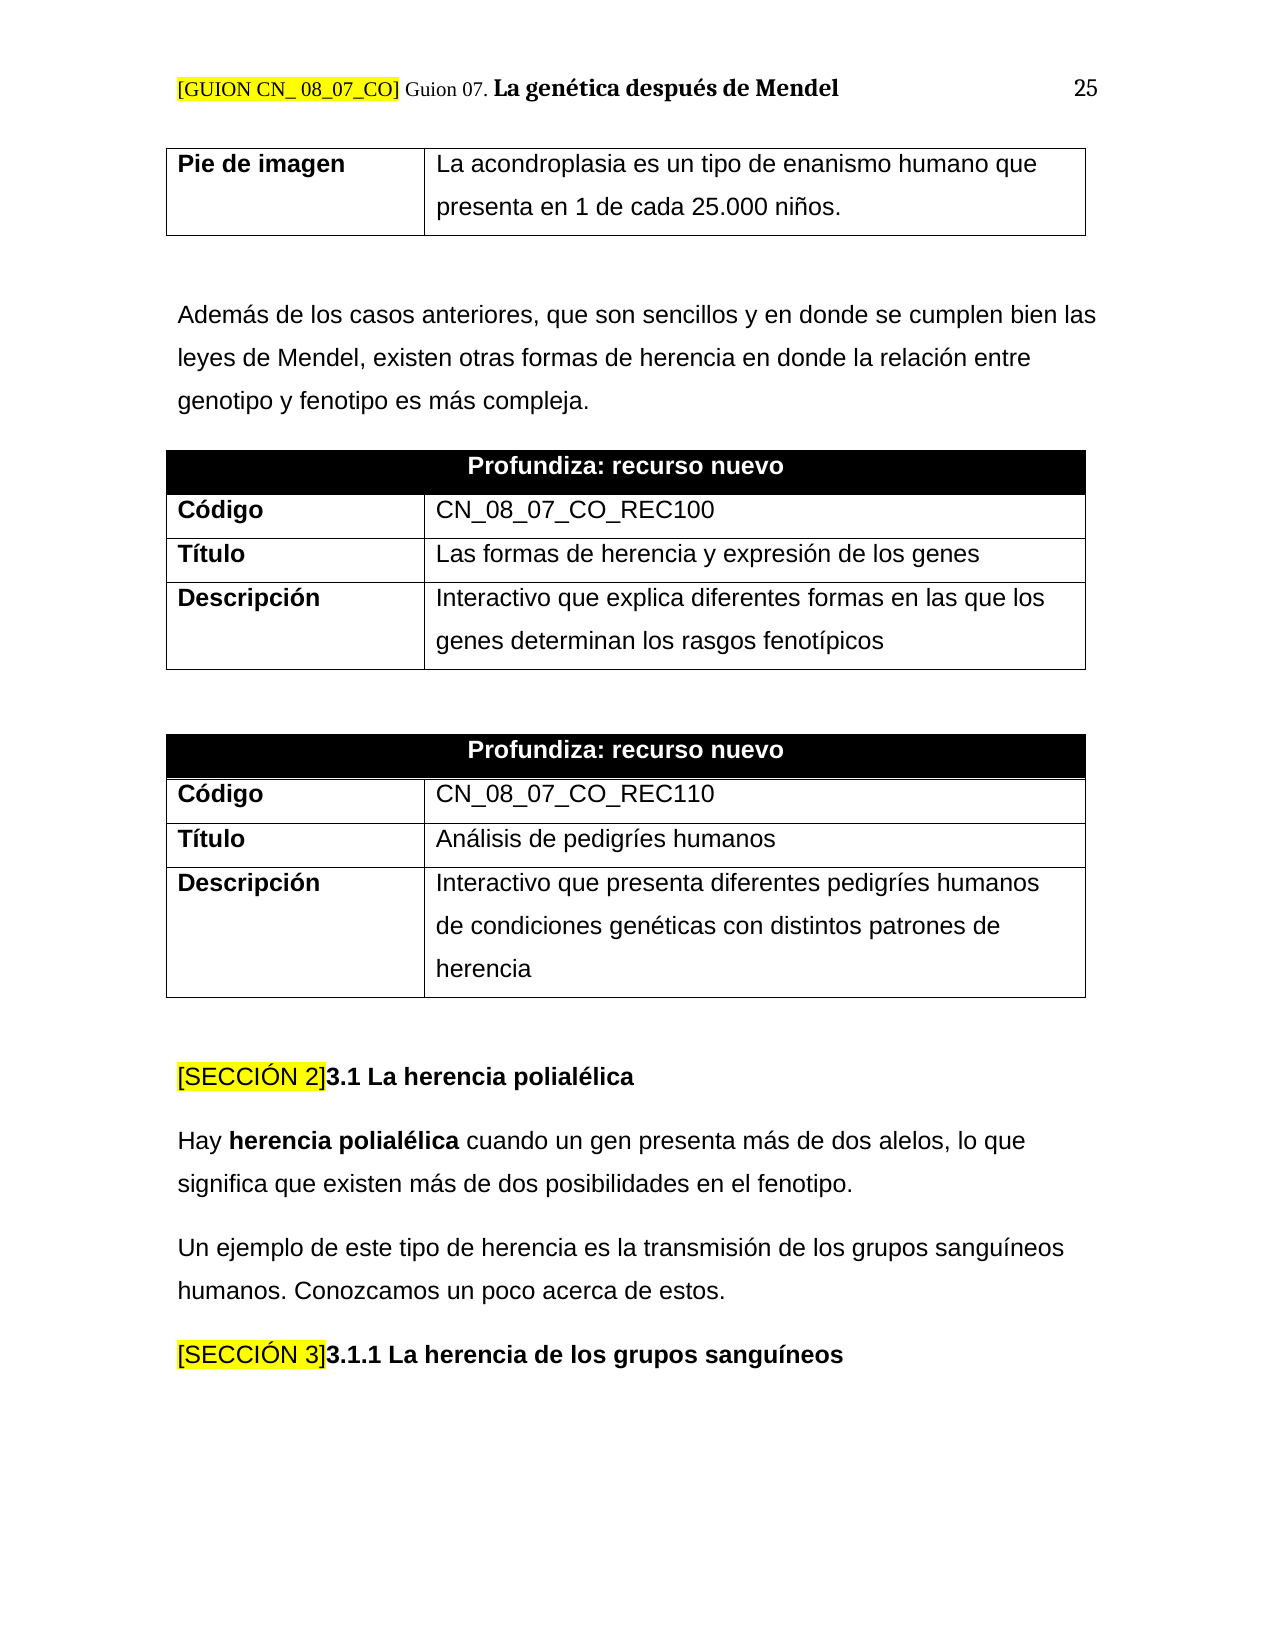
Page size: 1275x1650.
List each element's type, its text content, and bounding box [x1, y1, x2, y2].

text [SECCIÓN 2]3.1 La herencia polialélica [326, 1062, 1098, 1091]
text Un ejemplo de este tipo de herencia es la transmisión de los grupos sanguíneos humanos. Conozcamos un poco acerca de estos. [177, 1233, 1098, 1305]
table_cell Descripción [167, 583, 424, 669]
table_cell La acondroplasia es un tipo de enanismo humano que presenta en 1 de cada 25.000 niños. [425, 149, 1085, 235]
table_cell Código [167, 780, 424, 822]
table_cell Interactivo que explica diferentes formas en las que los genes determinan los rasgos fenotípicos [425, 583, 1085, 669]
text [SECCIÓN 3]3.1.1 La herencia de los grupos sanguíneos [326, 1340, 1098, 1369]
table_cell CN_08_07_CO_REC100 [425, 495, 1085, 538]
text Hay herencia polialélica cuando un gen presenta más de dos alelos, lo que significa que existen más de dos posibilidades en el fenotipo. [177, 1126, 1098, 1198]
table_header Profundiza: recurso nuevo [167, 451, 1085, 494]
table_cell Interactivo que presenta diferentes pedigríes humanos de condiciones genéticas con distintos patrones de herencia [425, 868, 1085, 997]
table_cell Análisis de pedigríes humanos [425, 824, 1085, 867]
table_cell Las formas de herencia y expresión de los genes [425, 539, 1085, 582]
table_cell Título [167, 539, 424, 582]
text Además de los casos anteriores, que son sencillos y en donde se cumplen bien las leyes de Mendel, existen otras formas de herencia en donde la relación entre genotipo y fenotipo es más compleja. [177, 300, 1098, 415]
table_header Profundiza: recurso nuevo [167, 735, 1085, 778]
table_cell Pie de imagen [167, 149, 424, 235]
table_cell Título [167, 824, 424, 867]
table_cell Código [167, 495, 424, 538]
table_cell CN_08_07_CO_REC110 [425, 780, 1085, 822]
table_cell Descripción [167, 868, 424, 997]
